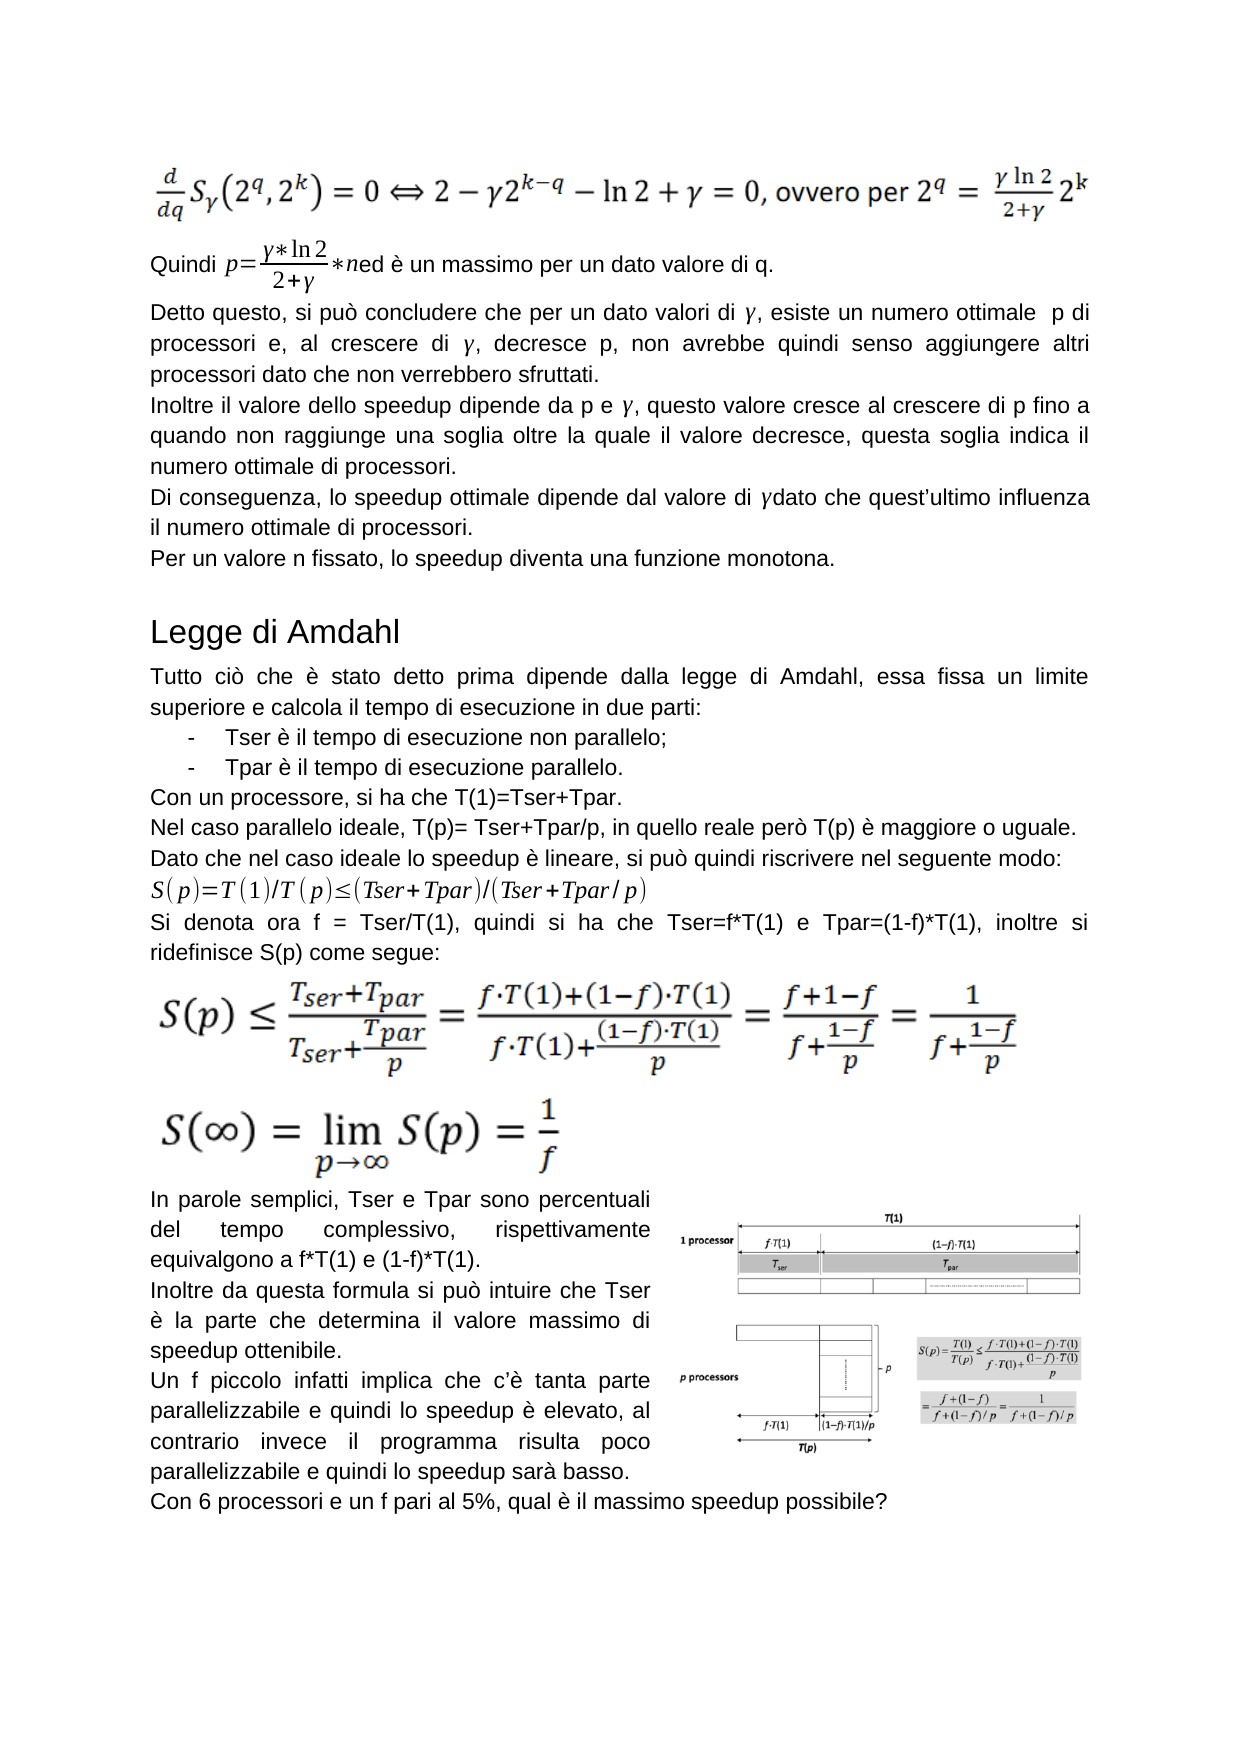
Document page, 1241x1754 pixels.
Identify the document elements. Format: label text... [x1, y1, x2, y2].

text In parole semplici, Tser e Tpar sono percentuali del tempo complessivo, rispettivamente equivalgono a f*T(1) e (1-f)*T(1). [150, 1186, 1090, 1273]
text Si denota ora f = Tser/T(1), quindi si ha che Tser=f*T(1) e Tpar=(1-f)*T(1), inoltre si ridefinisce S(p) come segue: [150, 908, 1090, 965]
subtitle Legge di Amdahl [150, 612, 1090, 651]
list Tpar è il tempo di esecuzione parallelo. [187, 754, 1090, 780]
text Inoltre il valore dello speedup dipende da p e , questo valore cresce al crescere di p fino a quando non raggiunge una soglia oltre la quale il valore decresce, questa soglia indica il numero ottimale di processori. [150, 391, 1090, 479]
text Con 6 processori e un f pari al 5%, qual è il massimo speedup possibile? [150, 1488, 1090, 1514]
text Quindi ed è un massimo per un dato valore di q. [150, 235, 1090, 294]
text Detto questo, si può concludere che per un dato valori di , esiste un numero ottimale p di processori e, al crescere di , decresce p, non avrebbe quindi senso aggiungere altri processori dato che non verrebbero sfruttati. [150, 298, 1090, 387]
picture [670, 1204, 1090, 1464]
text Tutto ciò che è stato detto prima dipende dalla legge di Amdahl, essa fissa un limite superiore e calcola il tempo di esecuzione in due parti: [150, 663, 1090, 720]
text Nel caso parallelo ideale, T(p)= Tser+Tpar/p, in quello reale però T(p) è maggiore o uguale. [150, 814, 1090, 841]
text Con un processore, si ha che T(1)=Tser+Tpar. [150, 784, 1090, 810]
picture [150, 150, 1091, 232]
text Di conseguenza, lo speedup ottimale dipende dal valore di dato che quest’ultimo influenza il numero ottimale di processori. [150, 483, 1090, 541]
text Per un valore n fissato, lo speedup diventa una funzione monotona. [150, 544, 1090, 571]
text Dato che nel caso ideale lo speedup è lineare, si può quindi riscrivere nel seguente modo: [150, 844, 1090, 871]
text Un f piccolo infatti implica che c’è tanta parte parallelizzabile e quindi lo speedup è elevato, al contrario invece il programma risulta poco parallelizzabile e quindi lo speedup sarà basso. [150, 1367, 1090, 1484]
picture [150, 968, 1028, 1083]
list Tser è il tempo di esecuzione non parallelo; [187, 724, 1090, 750]
text Inoltre da questa formula si può intuire che Tser è la parte che determina il valore massimo di speedup ottenibile. [150, 1277, 670, 1363]
picture [150, 1086, 580, 1183]
